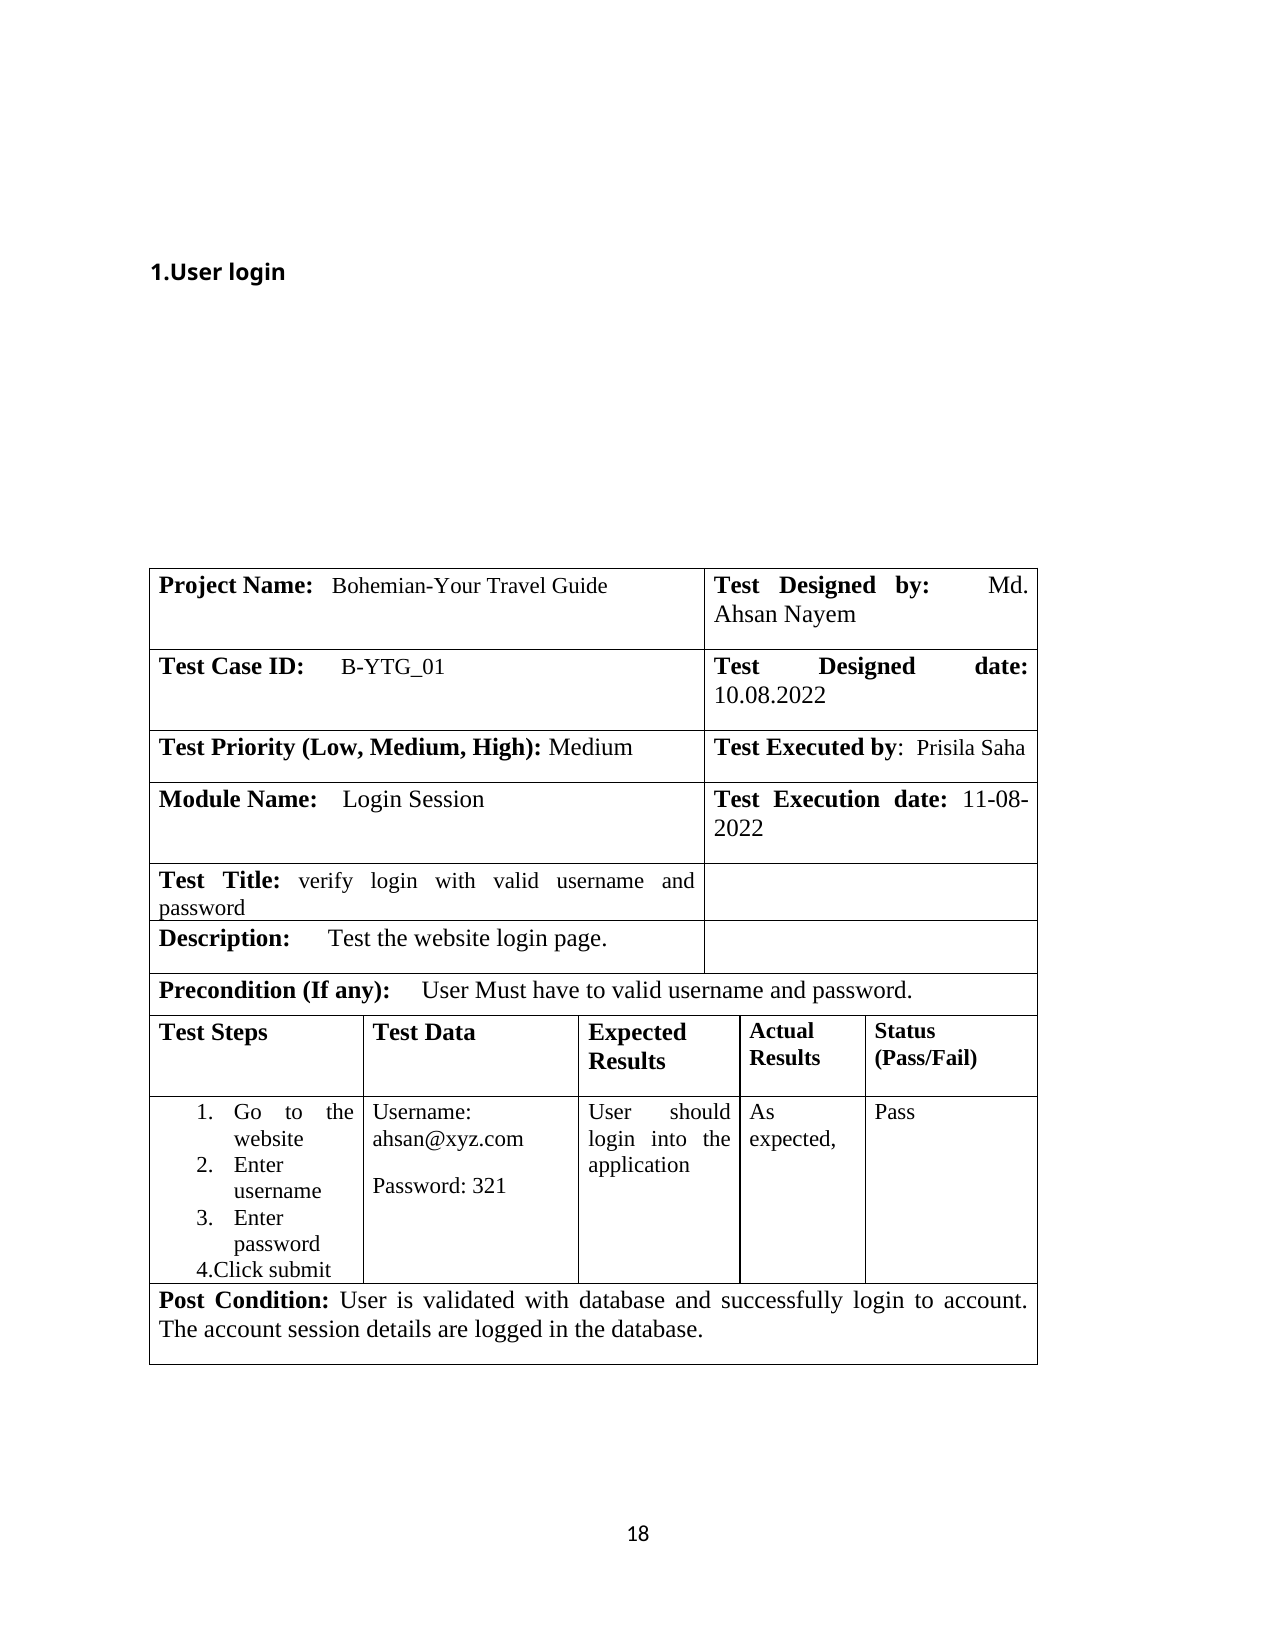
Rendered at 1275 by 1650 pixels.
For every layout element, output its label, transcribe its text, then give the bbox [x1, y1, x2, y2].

table_cell Test Executed by: Prisila Saha [705, 731, 1037, 782]
table_cell Test Steps [150, 1016, 363, 1096]
table_cell Username: ahsan@xyz.com Password: 321 [364, 1097, 578, 1283]
table_cell Expected Results [579, 1016, 739, 1096]
table_cell Post Condition: User is validated with database and successfully login to account. The account session details are logged in the database. [150, 1284, 1037, 1364]
table_header Test Designed by: Md. Ahsan Nayem [705, 569, 1037, 648]
table_cell Actual Results [741, 1016, 865, 1096]
table_cell Test Priority (Low, Medium, High): Medium [150, 731, 704, 782]
table_cell [705, 921, 1037, 972]
table_cell Module Name: Login Session [150, 783, 704, 863]
table_cell Description: Test the website login page. [150, 921, 704, 972]
table_header Project Name: Bohemian-Your Travel Guide [150, 569, 704, 648]
table_cell Test Execution date: 11-08-2022 [705, 783, 1037, 863]
table_cell User should login into the application [579, 1097, 739, 1283]
table_cell Test Title: verify login with valid username and password [150, 864, 704, 920]
table_cell Status (Pass/Fail) [866, 1016, 1037, 1096]
text 1.User login [150, 256, 1125, 287]
table_cell Precondition (If any): User Must have to valid username and password. [150, 974, 1037, 1015]
table_cell Pass [866, 1097, 1037, 1283]
table_cell [705, 864, 1037, 920]
table_cell Test Designed date: 10.08.2022 [705, 650, 1037, 729]
table_cell Test Data [364, 1016, 578, 1096]
table_cell Go to the website Enter username Enter password 4.Click submit [150, 1097, 363, 1283]
table_cell Test Case ID: B-YTG_01 [150, 650, 704, 729]
table_cell As expected, [741, 1097, 865, 1283]
